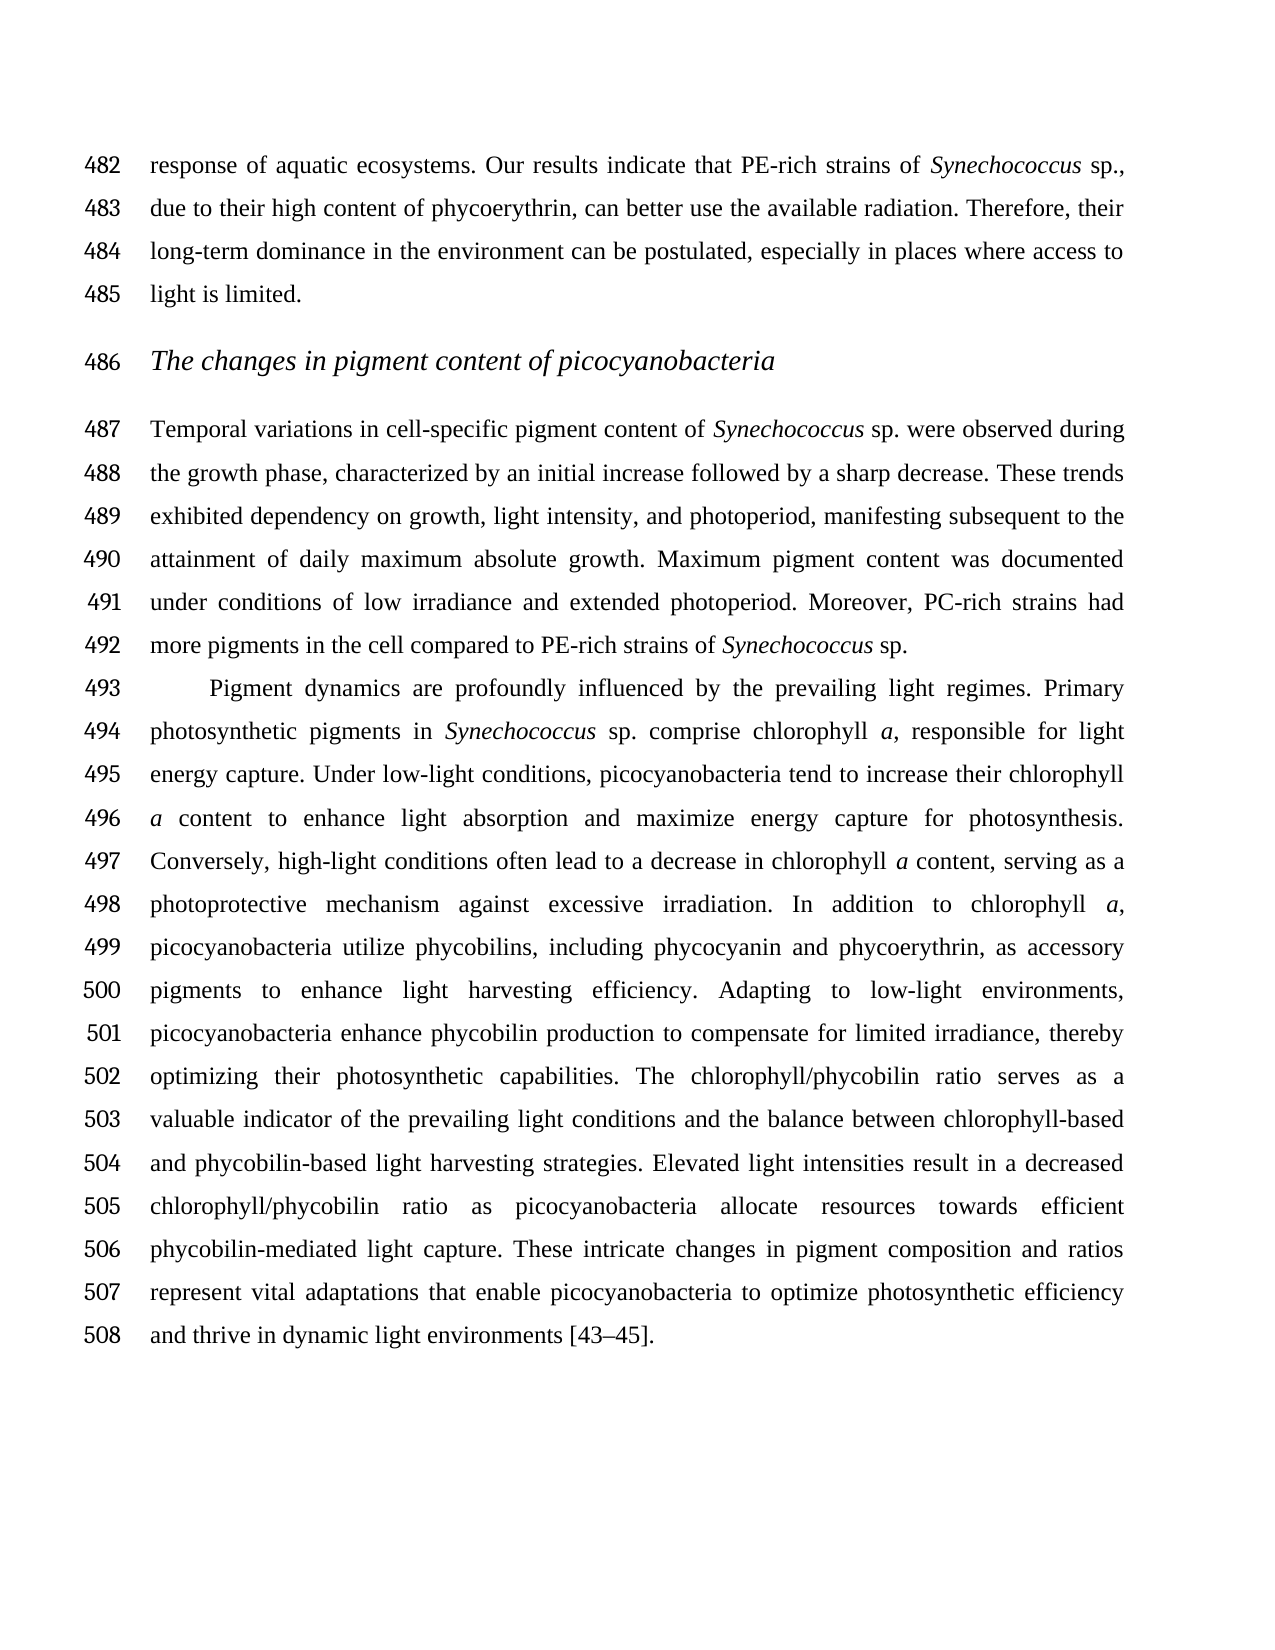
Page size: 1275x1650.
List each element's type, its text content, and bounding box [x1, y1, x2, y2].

subtitle The changes in pigment content of picocyanobacteria [150, 343, 1125, 377]
text Pigment dynamics are profoundly influenced by the prevailing light regimes. Primary photosynthetic pigments in Synechococcus sp. comprise chlorophyll a, responsible for light energy capture. Under low-light conditions, picocyanobacteria tend to increase their chlorophyll a content to enhance light absorption and maximize energy capture for photosynthesis. Conversely, high-light conditions often lead to a decrease in chlorophyll a content, serving as a photoprotective mechanism against excessive irradiation. In addition to chlorophyll a, picocyanobacteria utilize phycobilins, including phycocyanin and phycoerythrin, as accessory pigments to enhance light harvesting efficiency. Adapting to low-light environments, picocyanobacteria enhance phycobilin production to compensate for limited irradiance, thereby optimizing their photosynthetic capabilities. The chlorophyll/phycobilin ratio serves as a valuable indicator of the prevailing light conditions and the balance between chlorophyll-based and phycobilin-based light harvesting strategies. Elevated light intensities result in a decreased chlorophyll/phycobilin ratio as picocyanobacteria allocate resources towards efficient phycobilin-mediated light capture. These intricate changes in pigment composition and ratios represent vital adaptations that enable picocyanobacteria to optimize photosynthetic efficiency and thrive in dynamic light environments [43–45]. [150, 673, 1125, 1349]
text Temporal variations in cell-specific pigment content of Synechococcus sp. were observed during the growth phase, characterized by an initial increase followed by a sharp decrease. These trends exhibited dependency on growth, light intensity, and photoperiod, manifesting subsequent to the attainment of daily maximum absolute growth. Maximum pigment content was documented under conditions of low irradiance and extended photoperiod. Moreover, PC-rich strains had more pigments in the cell compared to PE-rich strains of Synechococcus sp. [150, 414, 1125, 659]
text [150, 150, 1125, 308]
